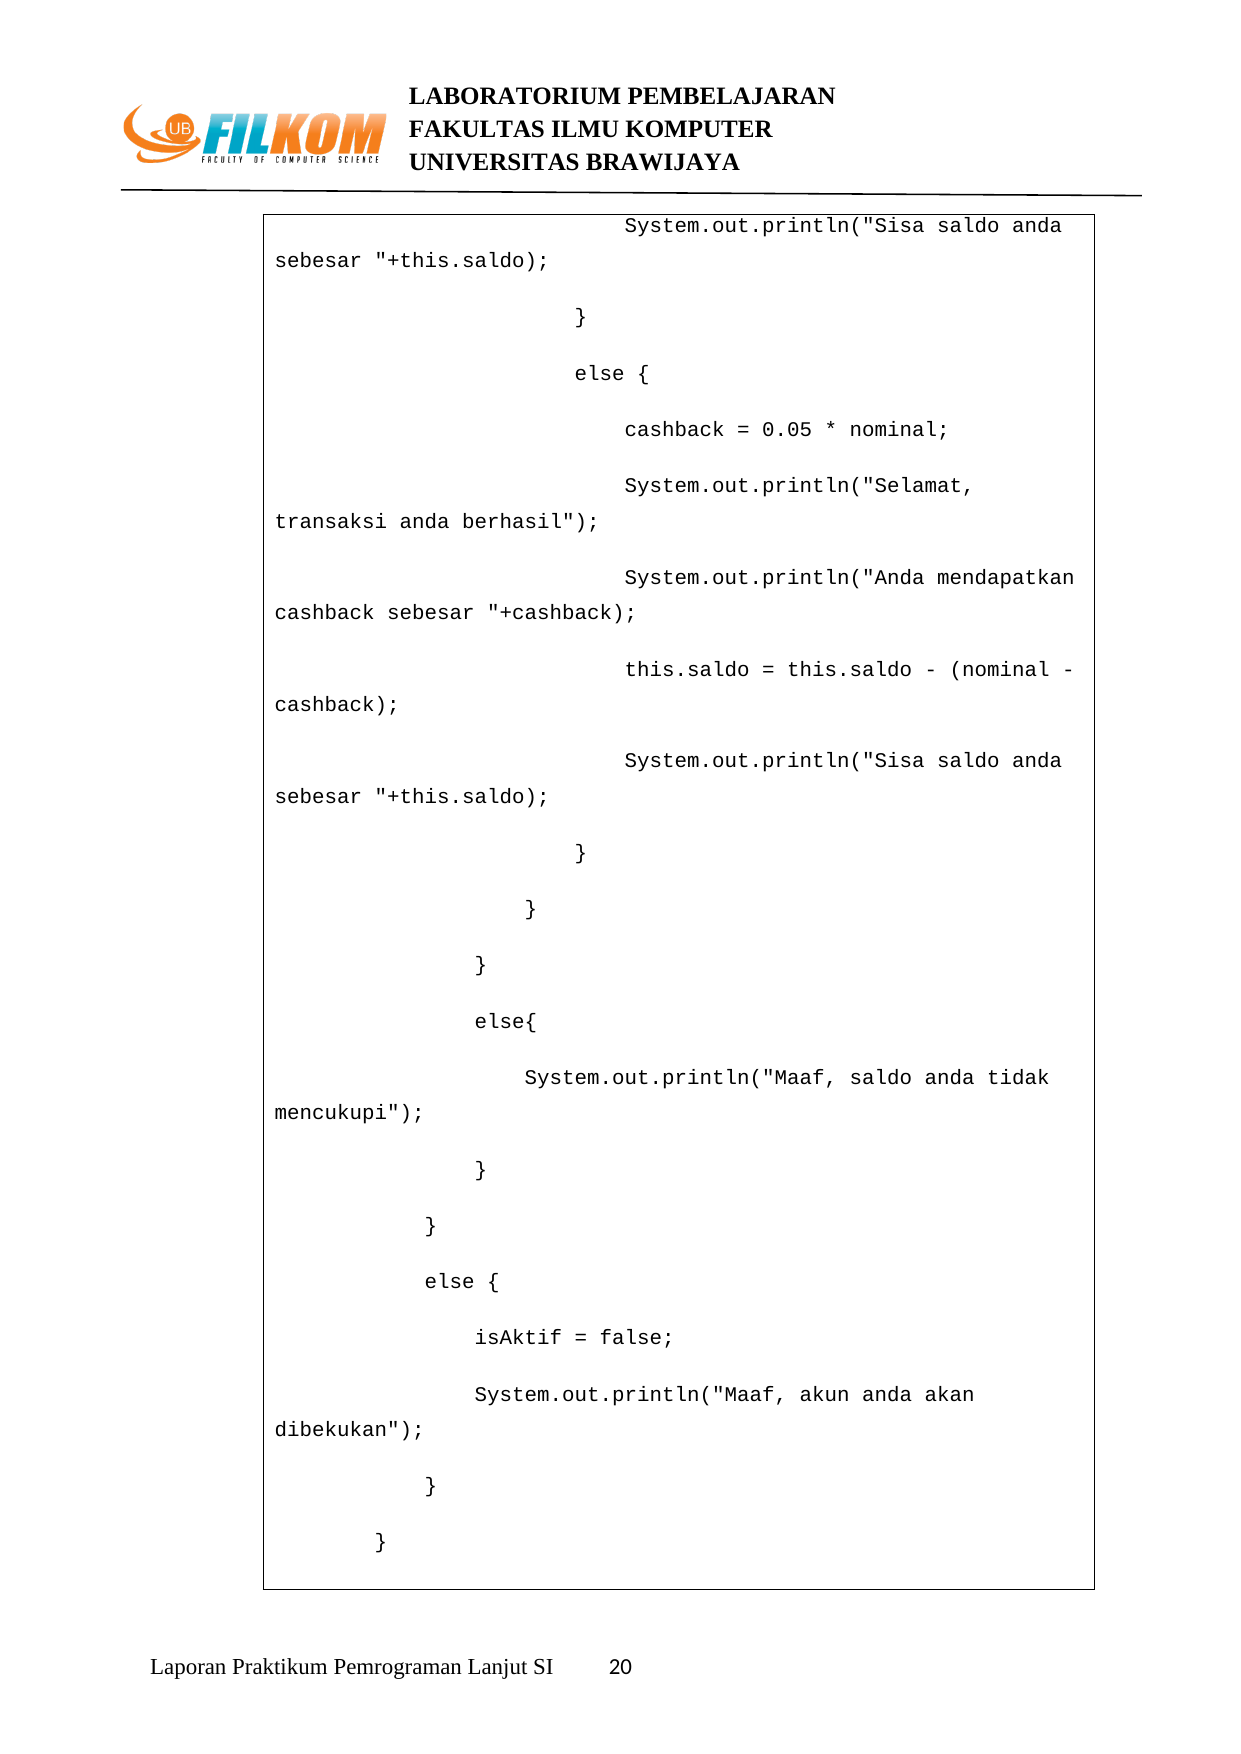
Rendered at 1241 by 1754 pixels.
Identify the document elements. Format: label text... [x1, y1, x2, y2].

picture [123, 104, 387, 163]
